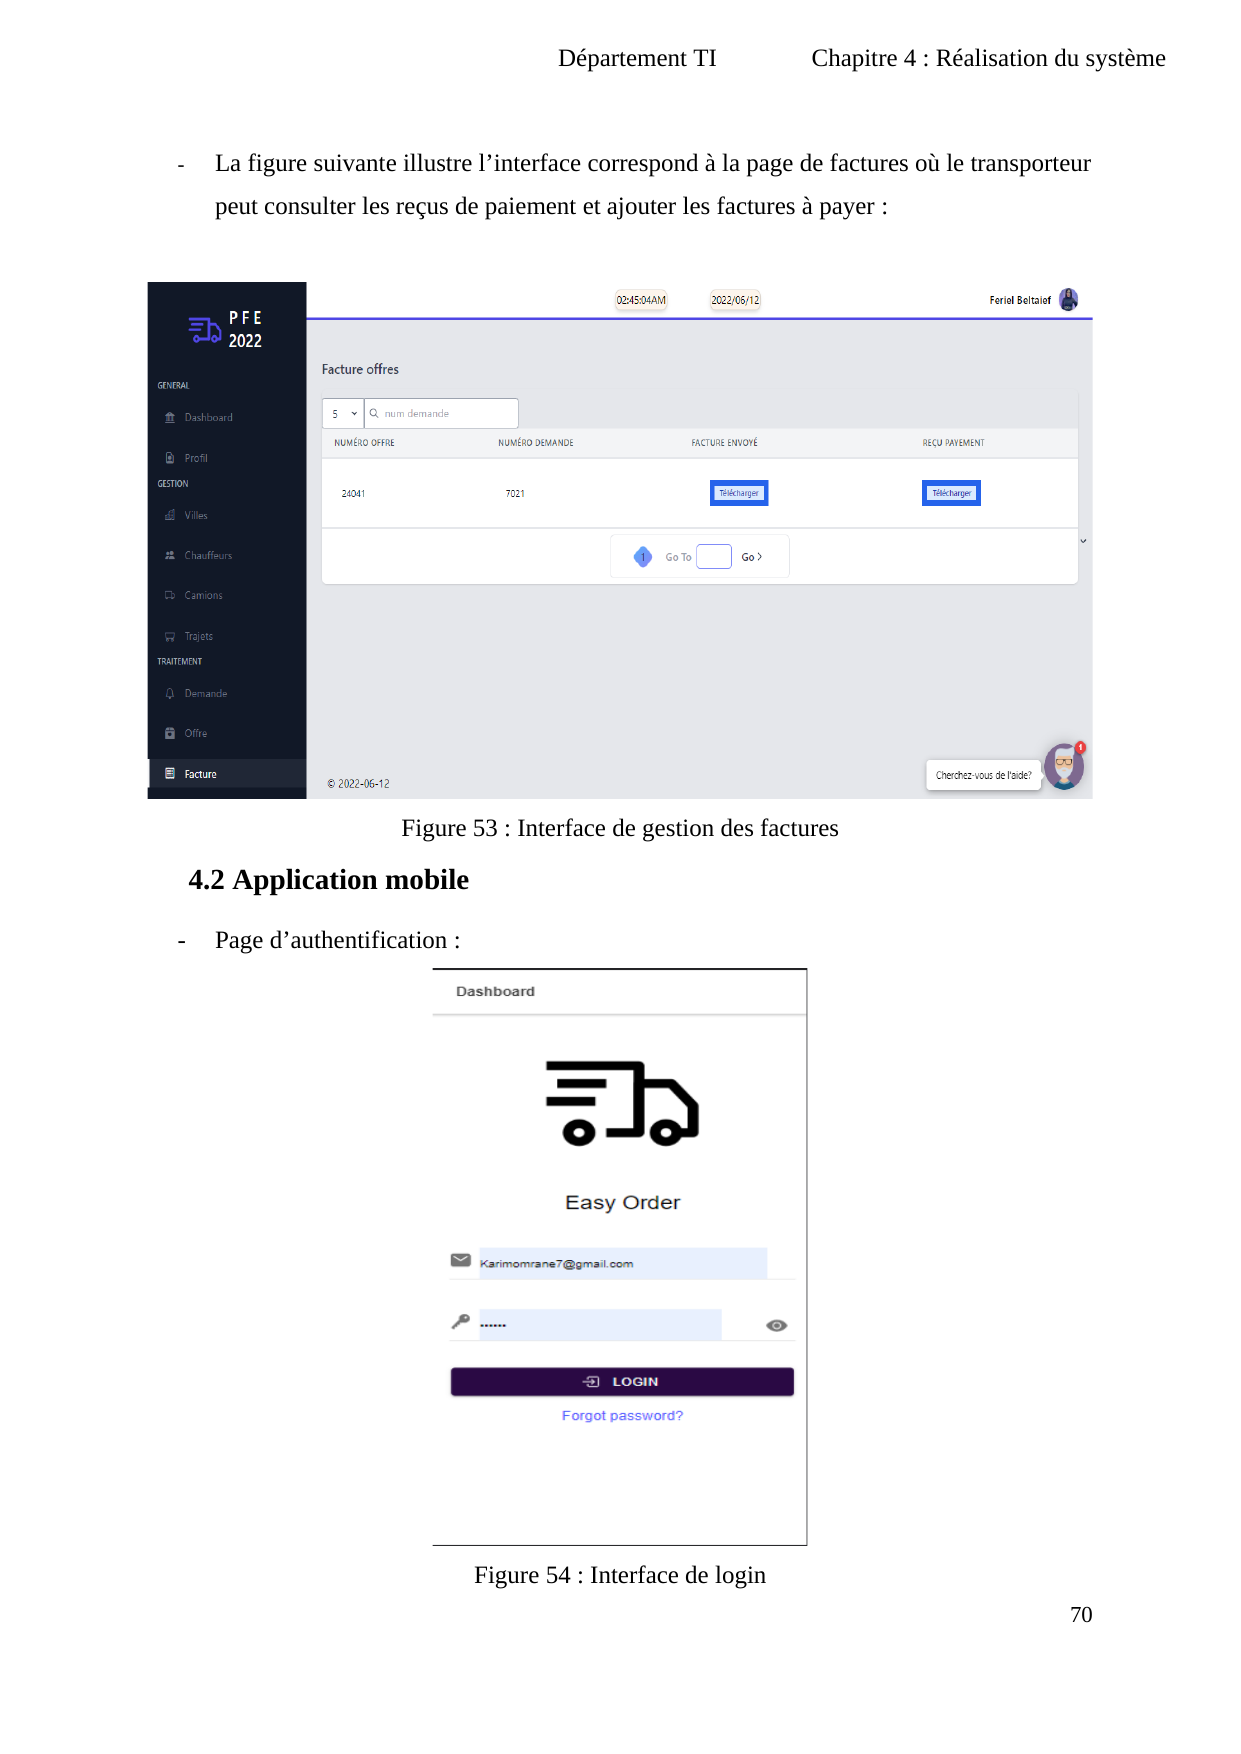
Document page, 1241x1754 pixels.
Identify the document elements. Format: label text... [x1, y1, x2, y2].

picture [147, 282, 1093, 799]
text Figure 53 : Interface de gestion des factures [148, 813, 1093, 841]
list Page d’authentification : [177, 925, 1093, 954]
subtitle 4.2 Application mobile [186, 862, 472, 896]
text Figure 54 : Interface de login [148, 1560, 1093, 1588]
picture [432, 968, 808, 1546]
list La figure suivante illustre l’interface correspond à la page de factures où le transporteur peut consulter les reçus de paiement et ajouter les factures à payer : [177, 148, 1093, 219]
